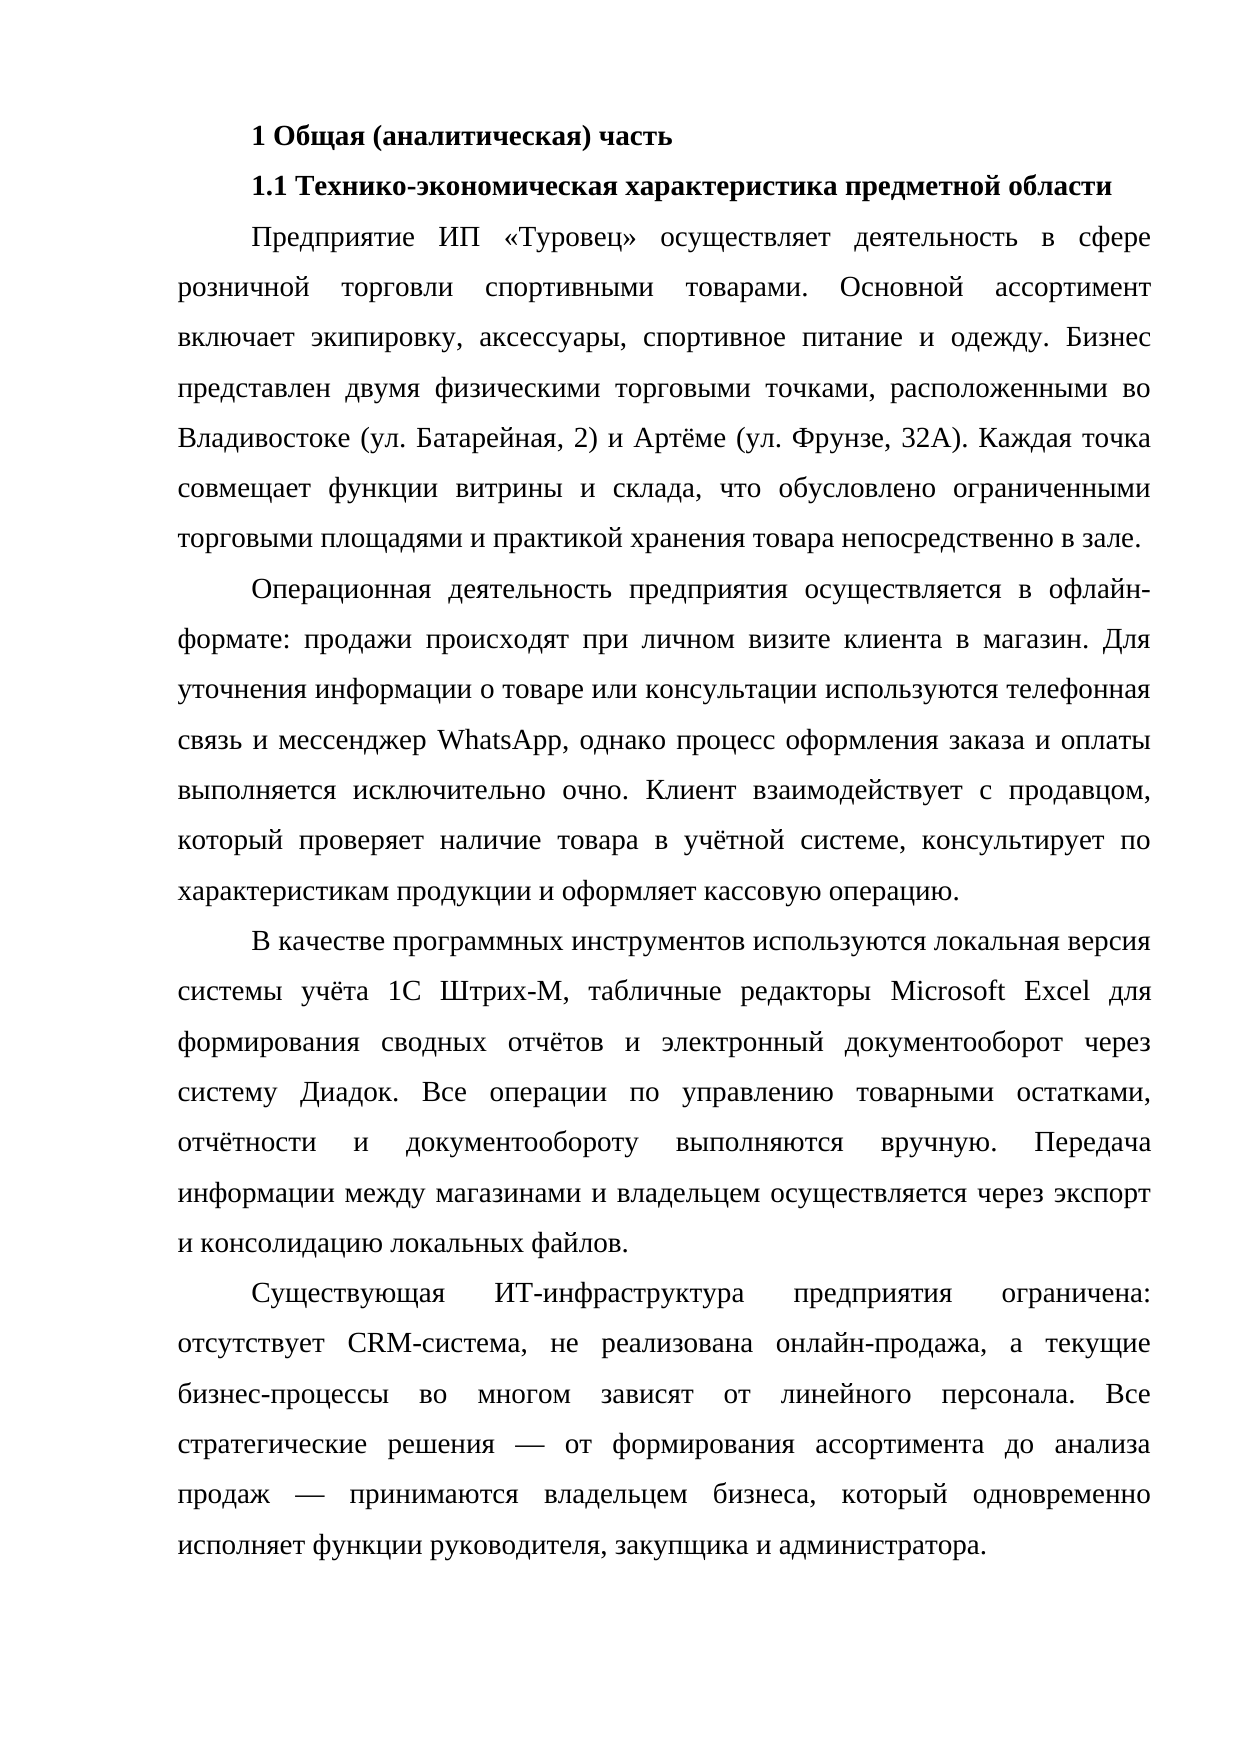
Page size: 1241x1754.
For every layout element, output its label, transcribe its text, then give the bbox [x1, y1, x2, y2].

text Операционная деятельность предприятия осуществляется в офлайн-формате: продажи происходят при личном визите клиента в магазин. Для уточнения информации о товаре или консультации используются телефонная связь и мессенджер WhatsApp, однако процесс оформления заказа и оплаты выполняется исключительно очно. Клиент взаимодействует с продавцом, который проверяет наличие товара в учётной системе, консультирует по характеристикам продукции и оформляет кассовую операцию. [177, 571, 1152, 906]
text Существующая ИТ-инфраструктура предприятия ограничена: отсутствует CRM-система, не реализована онлайн-продажа, а текущие бизнес-процессы во многом зависят от линейного персонала. Все стратегические решения — от формирования ассортимента до анализа продаж — принимаются владельцем бизнеса, который одновременно исполняет функции руководителя, закупщика и администратора. [177, 1275, 1152, 1560]
text Предприятие ИП «Туровец» осуществляет деятельность в сфере розничной торговли спортивными товарами. Основной ассортимент включает экипировку, аксессуары, спортивное питание и одежду. Бизнес представлен двумя физическими торговыми точками, расположенными во Владивостоке (ул. Батарейная, 2) и Артёме (ул. Фрунзе, 32А). Каждая точка совмещает функции витрины и склада, что обусловлено ограниченными торговыми площадями и практикой хранения товара непосредственно в зале. [177, 219, 1152, 554]
text Технико-экономическая характеристика предметной области [177, 168, 1152, 202]
text В качестве программных инструментов используются локальная версия системы учёта 1С Штрих-М, табличные редакторы Microsoft Excel для формирования сводных отчётов и электронный документооборот через систему Диадок. Все операции по управлению товарными остатками, отчётности и документообороту выполняются вручную. Передача информации между магазинами и владельцем осуществляется через экспорт и консолидацию локальных файлов. [177, 923, 1152, 1258]
text Общая (аналитическая) часть [177, 118, 1152, 152]
